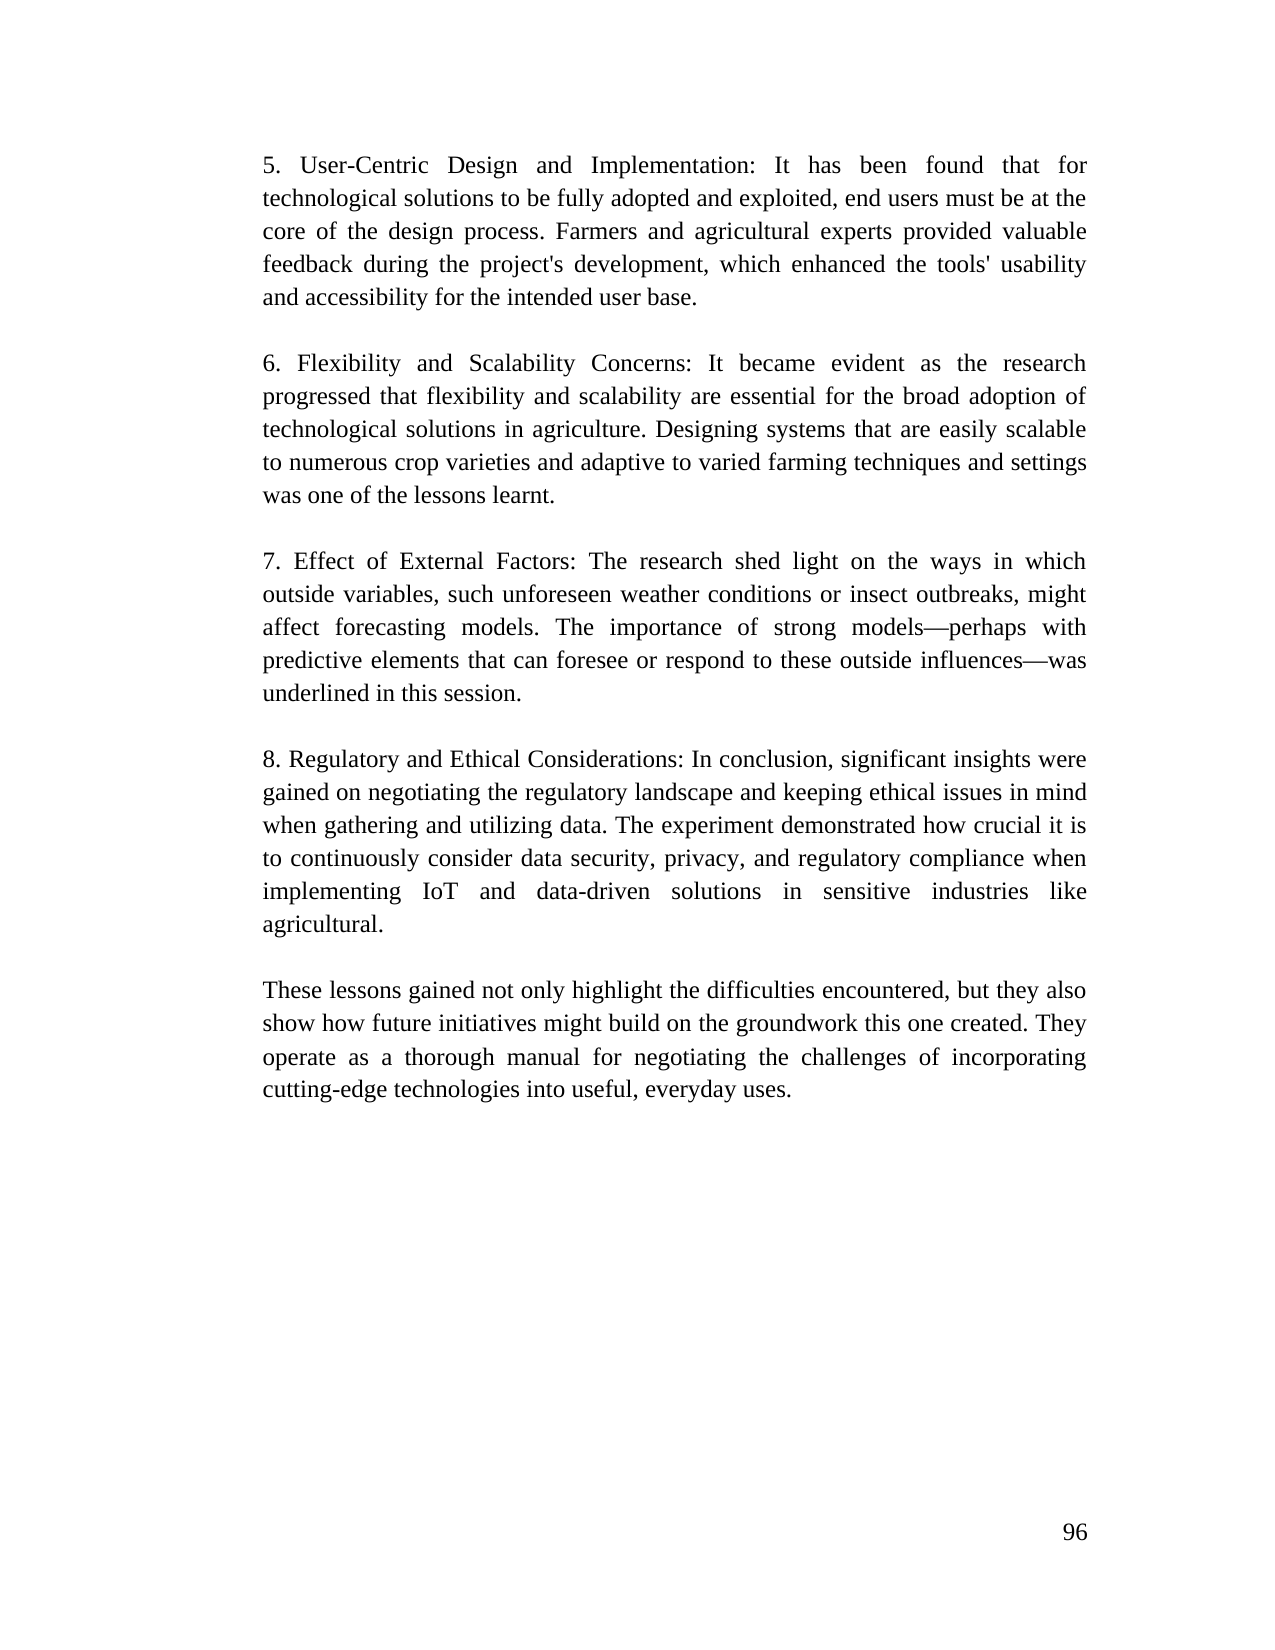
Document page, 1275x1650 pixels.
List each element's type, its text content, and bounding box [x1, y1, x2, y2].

list These lessons gained not only highlight the difficulties encountered, but they also show how future initiatives might build on the groundwork this one created. They operate as a thorough manual for negotiating the challenges of incorporating cutting-edge technologies into useful, everyday uses. [262, 976, 1087, 1103]
list 8. Regulatory and Ethical Considerations: In conclusion, significant insights were gained on negotiating the regulatory landscape and keeping ethical issues in mind when gathering and utilizing data. The experiment demonstrated how crucial it is to continuously consider data security, privacy, and regulatory compliance when implementing IoT and data-driven solutions in sensitive industries like agricultural. [262, 744, 1087, 938]
list 5. User-Centric Design and Implementation: It has been found that for technological solutions to be fully adopted and exploited, end users must be at the core of the design process. Farmers and agricultural experts provided valuable feedback during the project's development, which enhanced the tools' usability and accessibility for the intended user base. [262, 150, 1087, 311]
list 7. Effect of External Factors: The research shed light on the ways in which outside variables, such unforeseen weather conditions or insect outbreaks, might affect forecasting models. The importance of strong models—perhaps with predictive elements that can foresee or respond to these outside influences—was underlined in this session. [262, 546, 1087, 707]
list 6. Flexibility and Scalability Concerns: It became evident as the research progressed that flexibility and scalability are essential for the broad adoption of technological solutions in agriculture. Designing systems that are easily scalable to numerous crop varieties and adaptive to varied farming techniques and settings was one of the lessons learnt. [262, 348, 1087, 509]
